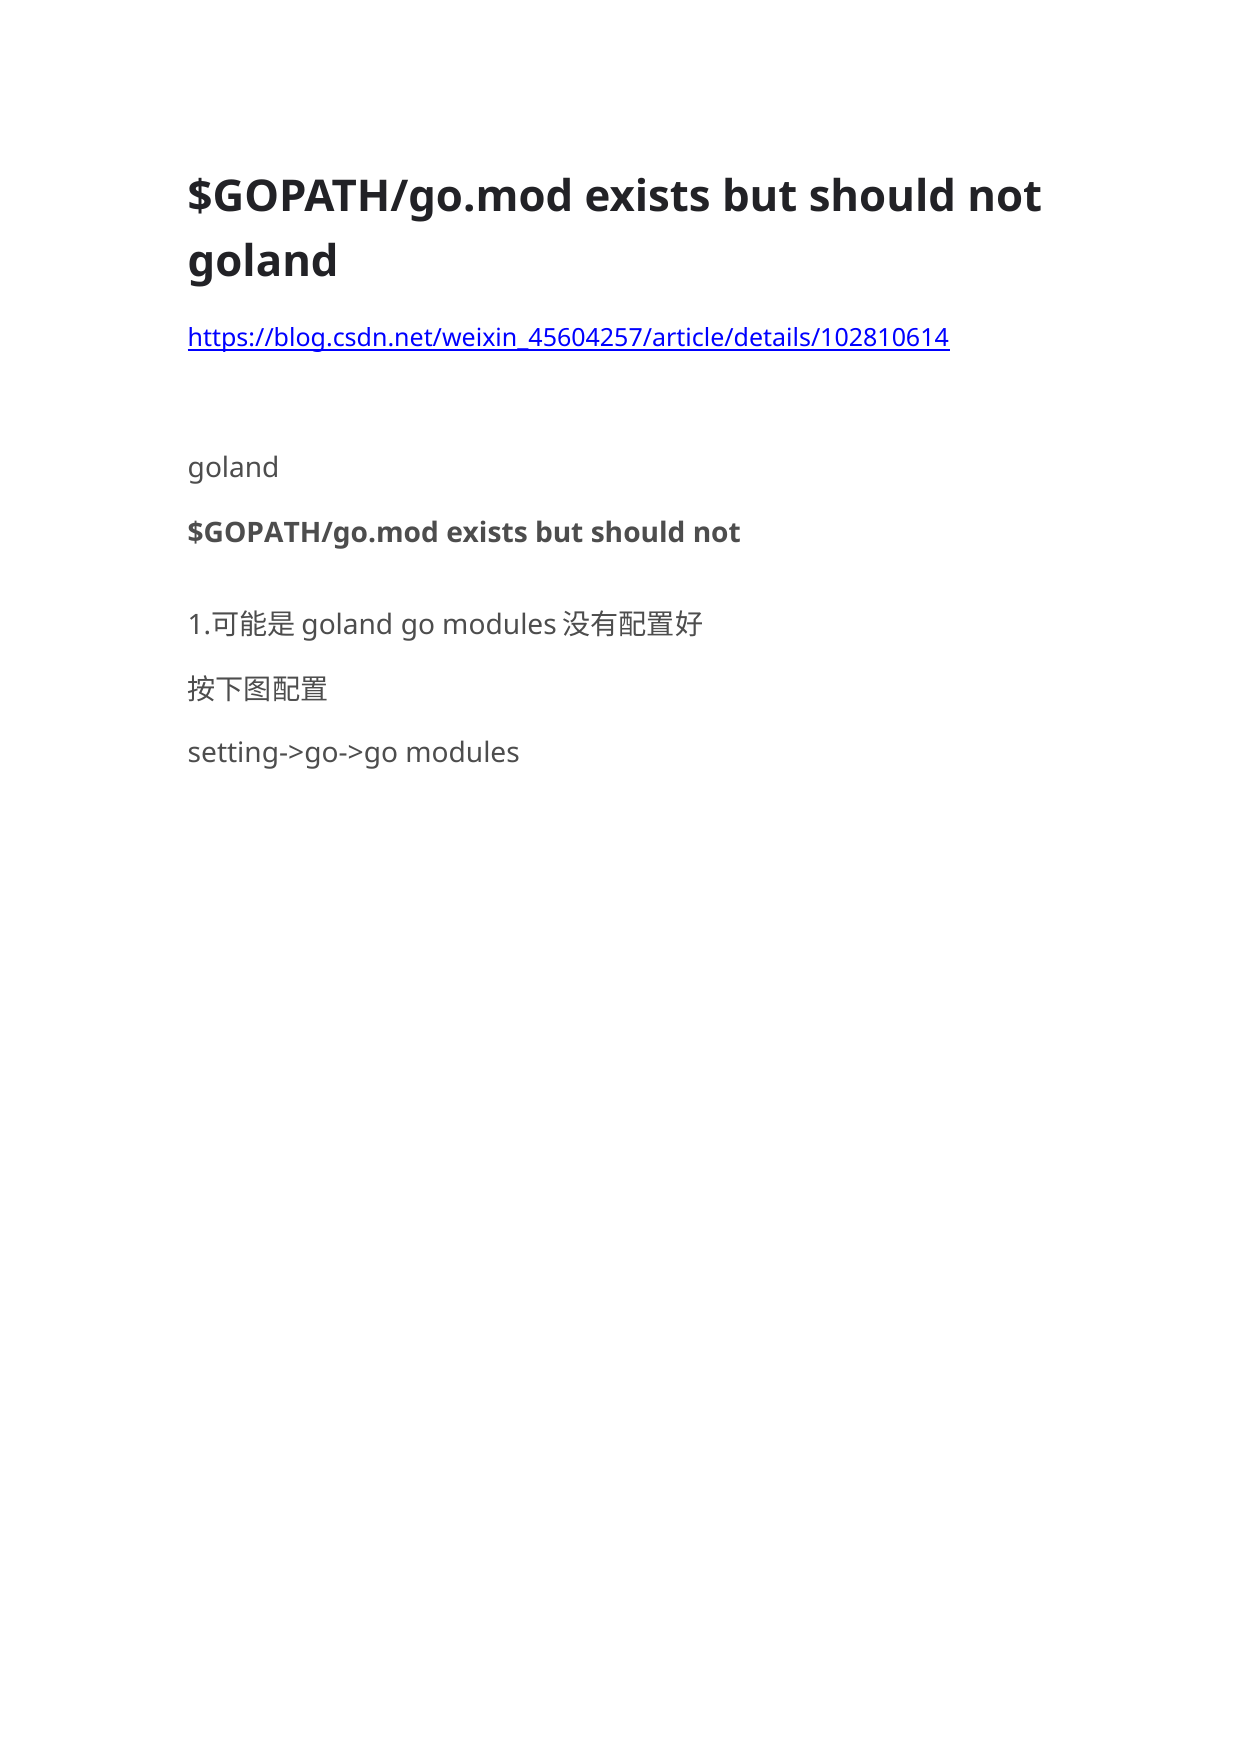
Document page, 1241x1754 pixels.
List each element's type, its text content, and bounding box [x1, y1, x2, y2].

text https://blog.csdn.net/weixin_45604257/article/details/102810614 [187, 304, 1053, 369]
text 1.可能是goland go modules没有配置好 按下图配置 setting->go->go modules 配置好后先点击右下角的apply，然后再ok，不然保存不上 2.也可以在电脑的环境变量处修改，如下图 3.go目录下存在go.mod，删去即可 4.必须在$GOPATH/src/appname下执行bee run，默认监听8080端口：http://localhost:8080/ 5…开启模块支持后，并不能与GOPATH共存,所以把项目从GOPATH中移出即可 6.也有可能是因为项目打开方式不对，要在项目处打开，不要点进项目后再打开，如图（图一正确，图二是错误方式），goland打开项目要从项目的根目录处打开 [187, 589, 1053, 784]
text goland $GOPATH/go.mod exists but should not [187, 434, 1053, 564]
subtitle $GOPATH/go.mod exists but should not goland [187, 162, 1053, 292]
